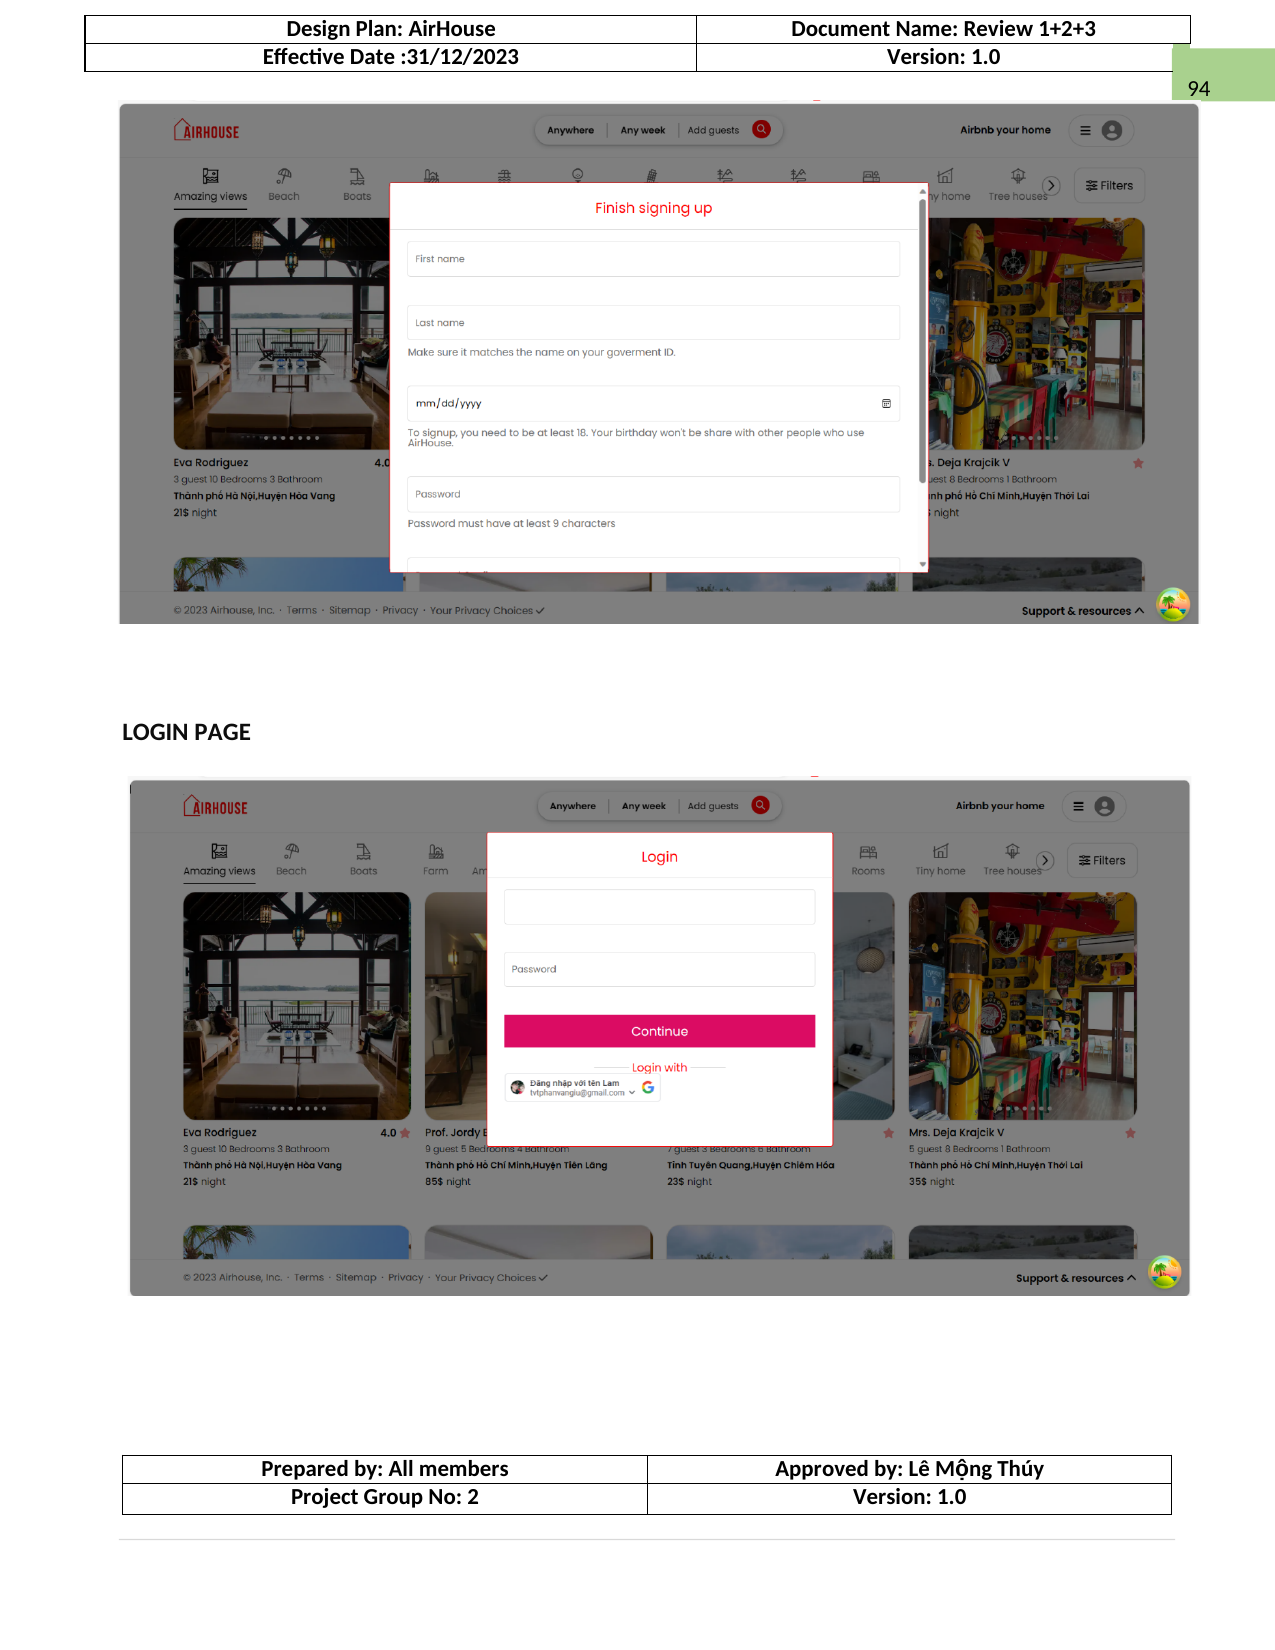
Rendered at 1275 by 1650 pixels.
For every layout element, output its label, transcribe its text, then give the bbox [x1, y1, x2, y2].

picture [117, 100, 1201, 624]
text LOGIN PAGE [122, 716, 1264, 746]
picture [127, 776, 1192, 1296]
